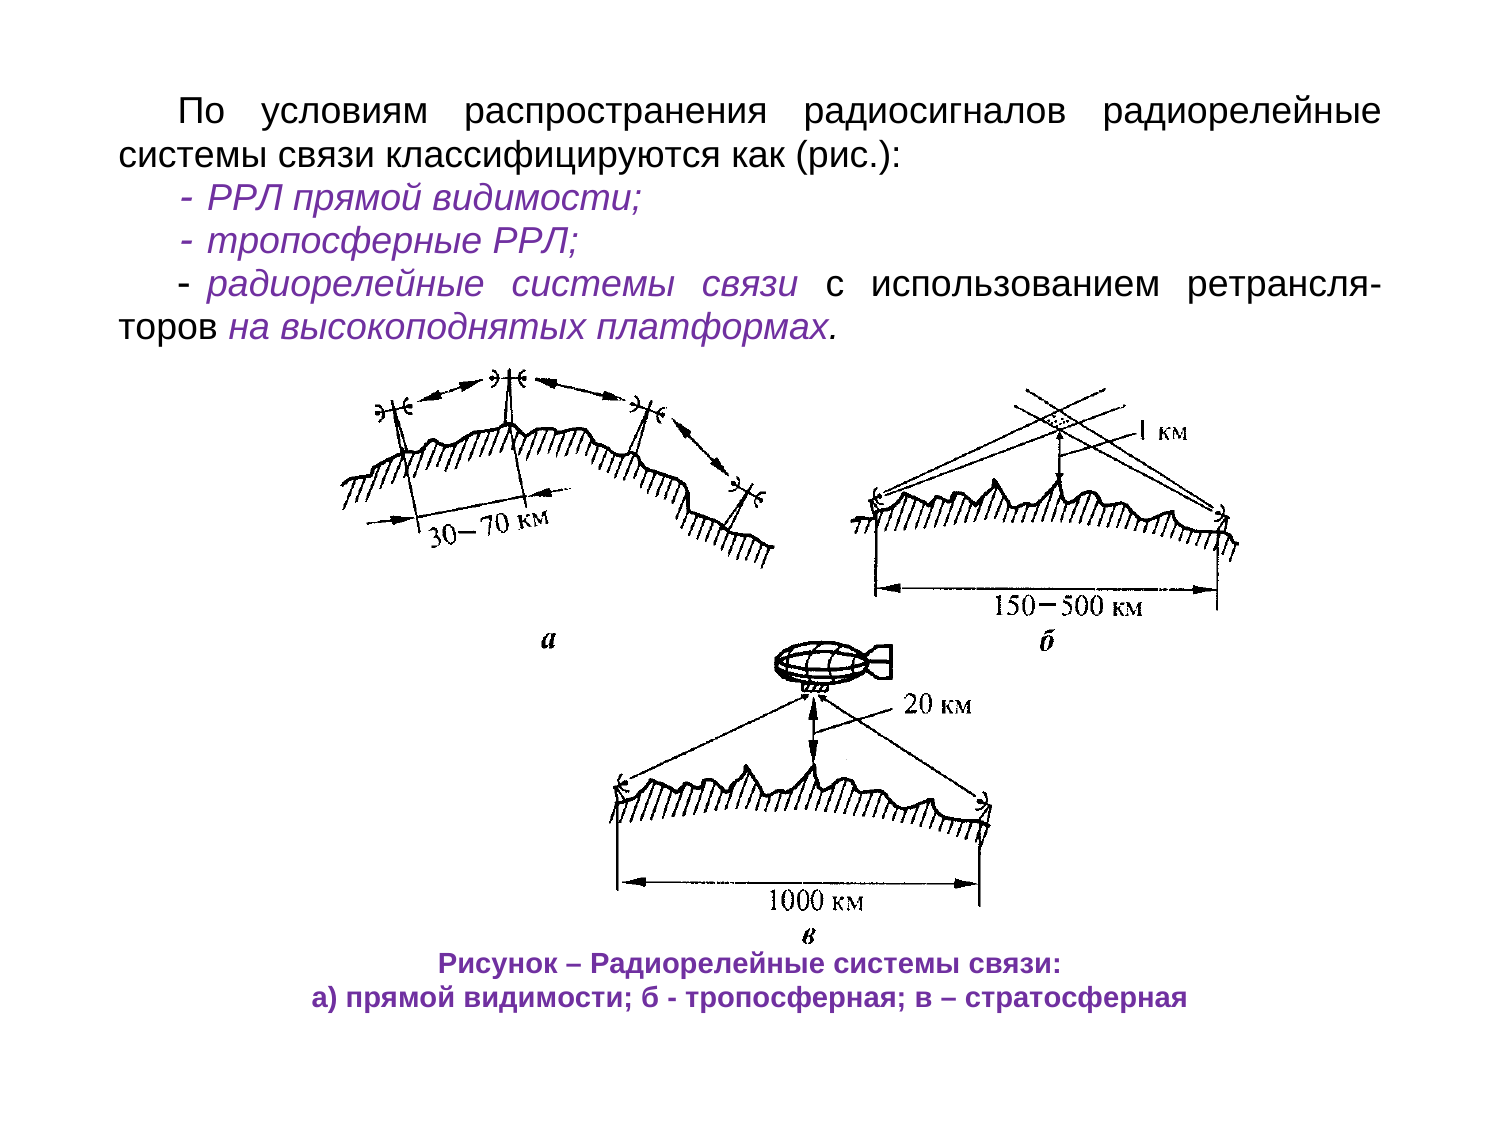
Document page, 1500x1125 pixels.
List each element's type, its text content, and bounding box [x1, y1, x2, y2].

list РРЛ прямой видимости; [118, 175, 1382, 218]
list радиорелейные системы связи с использованием ретрансляторов на высокоподнятых платформах. [118, 261, 1382, 348]
text а) прямой видимости; б - тропосферная; в – стратосферная [118, 979, 1382, 1013]
list тропосферные РРЛ; [118, 218, 1382, 261]
text По условиям распространения радиосигналов радиорелейные системы связи классифицируются как (рис.): [118, 89, 1382, 175]
text Рисунок – Радиорелейные системы связи: [118, 946, 1382, 979]
picture [275, 347, 1284, 946]
